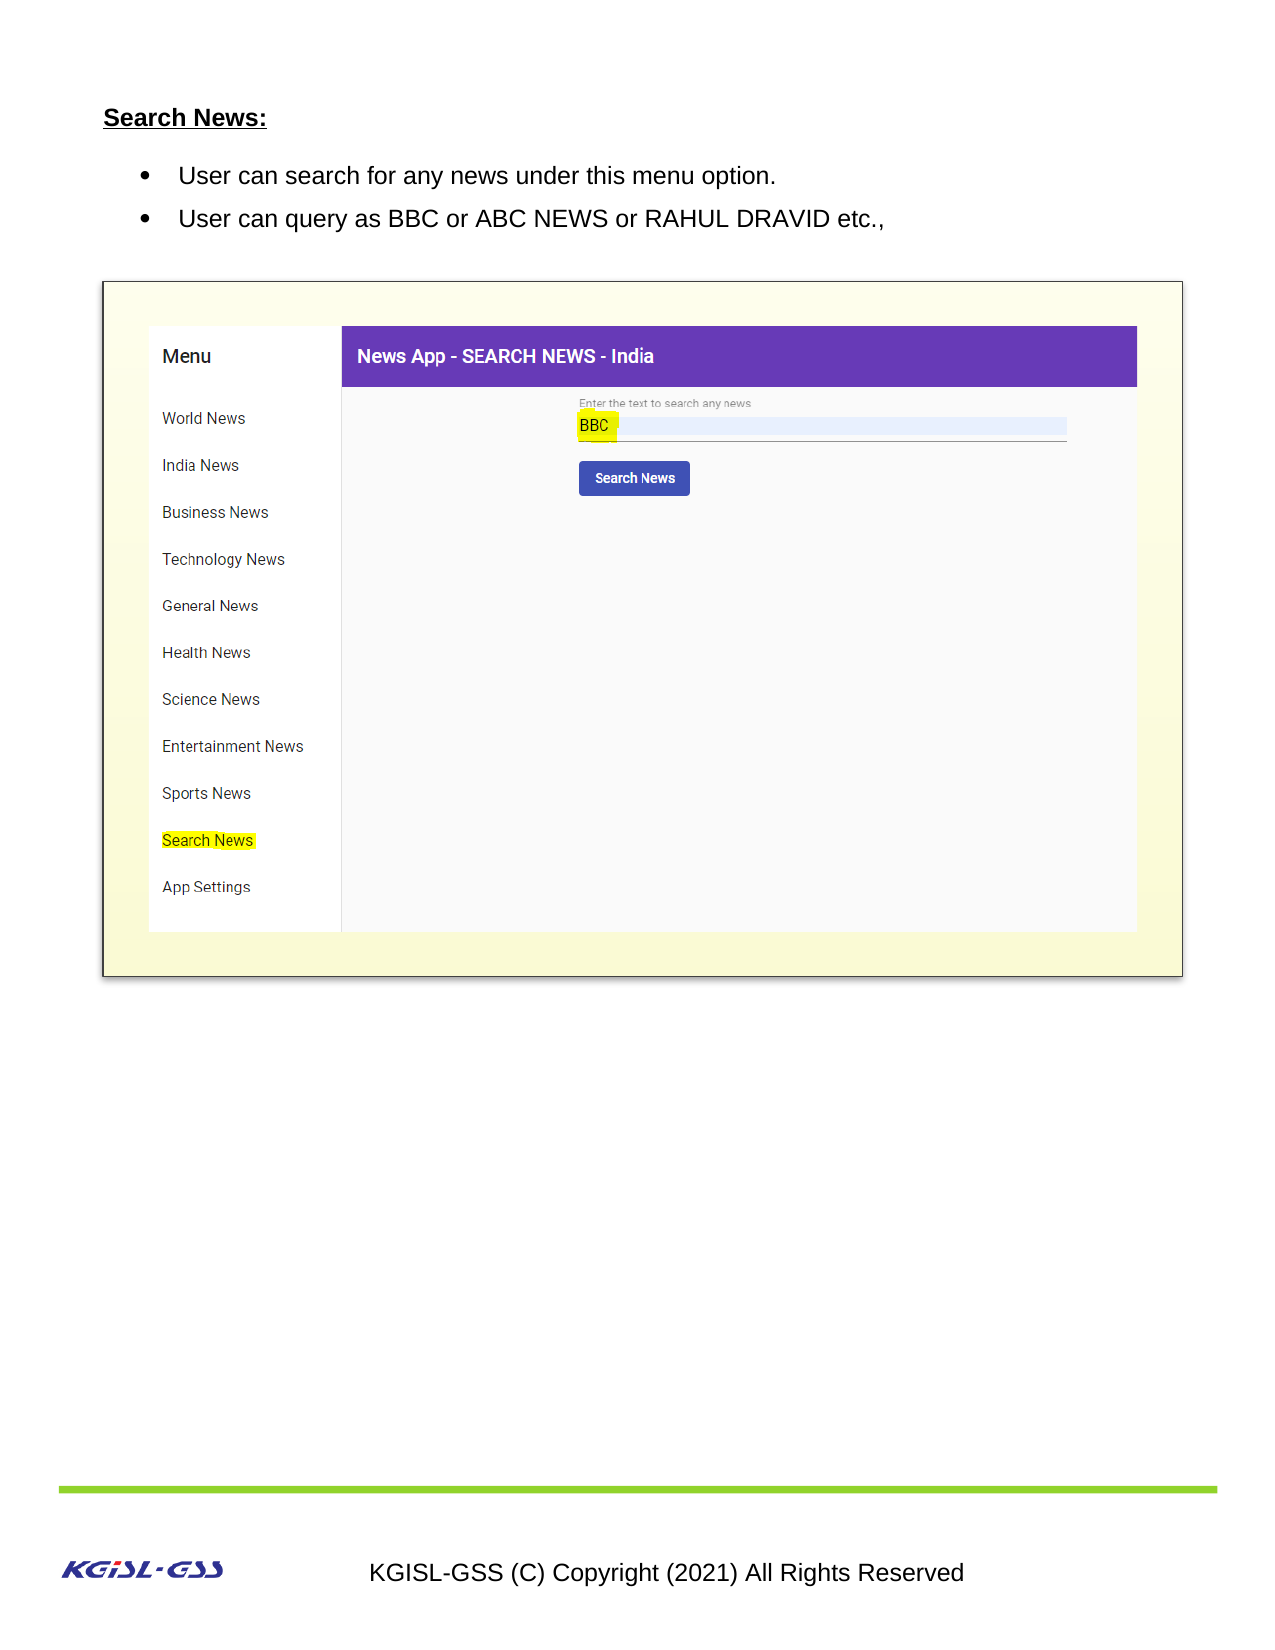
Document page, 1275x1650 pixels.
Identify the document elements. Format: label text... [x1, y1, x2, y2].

picture [51, 1496, 233, 1642]
picture [148, 326, 1138, 932]
text Search News: [103, 103, 1172, 132]
list User can query as BBC or ABC NEWS or RAHUL DRAVID etc., [141, 204, 1172, 233]
list User can search for any news under this menu option. [141, 161, 1172, 189]
